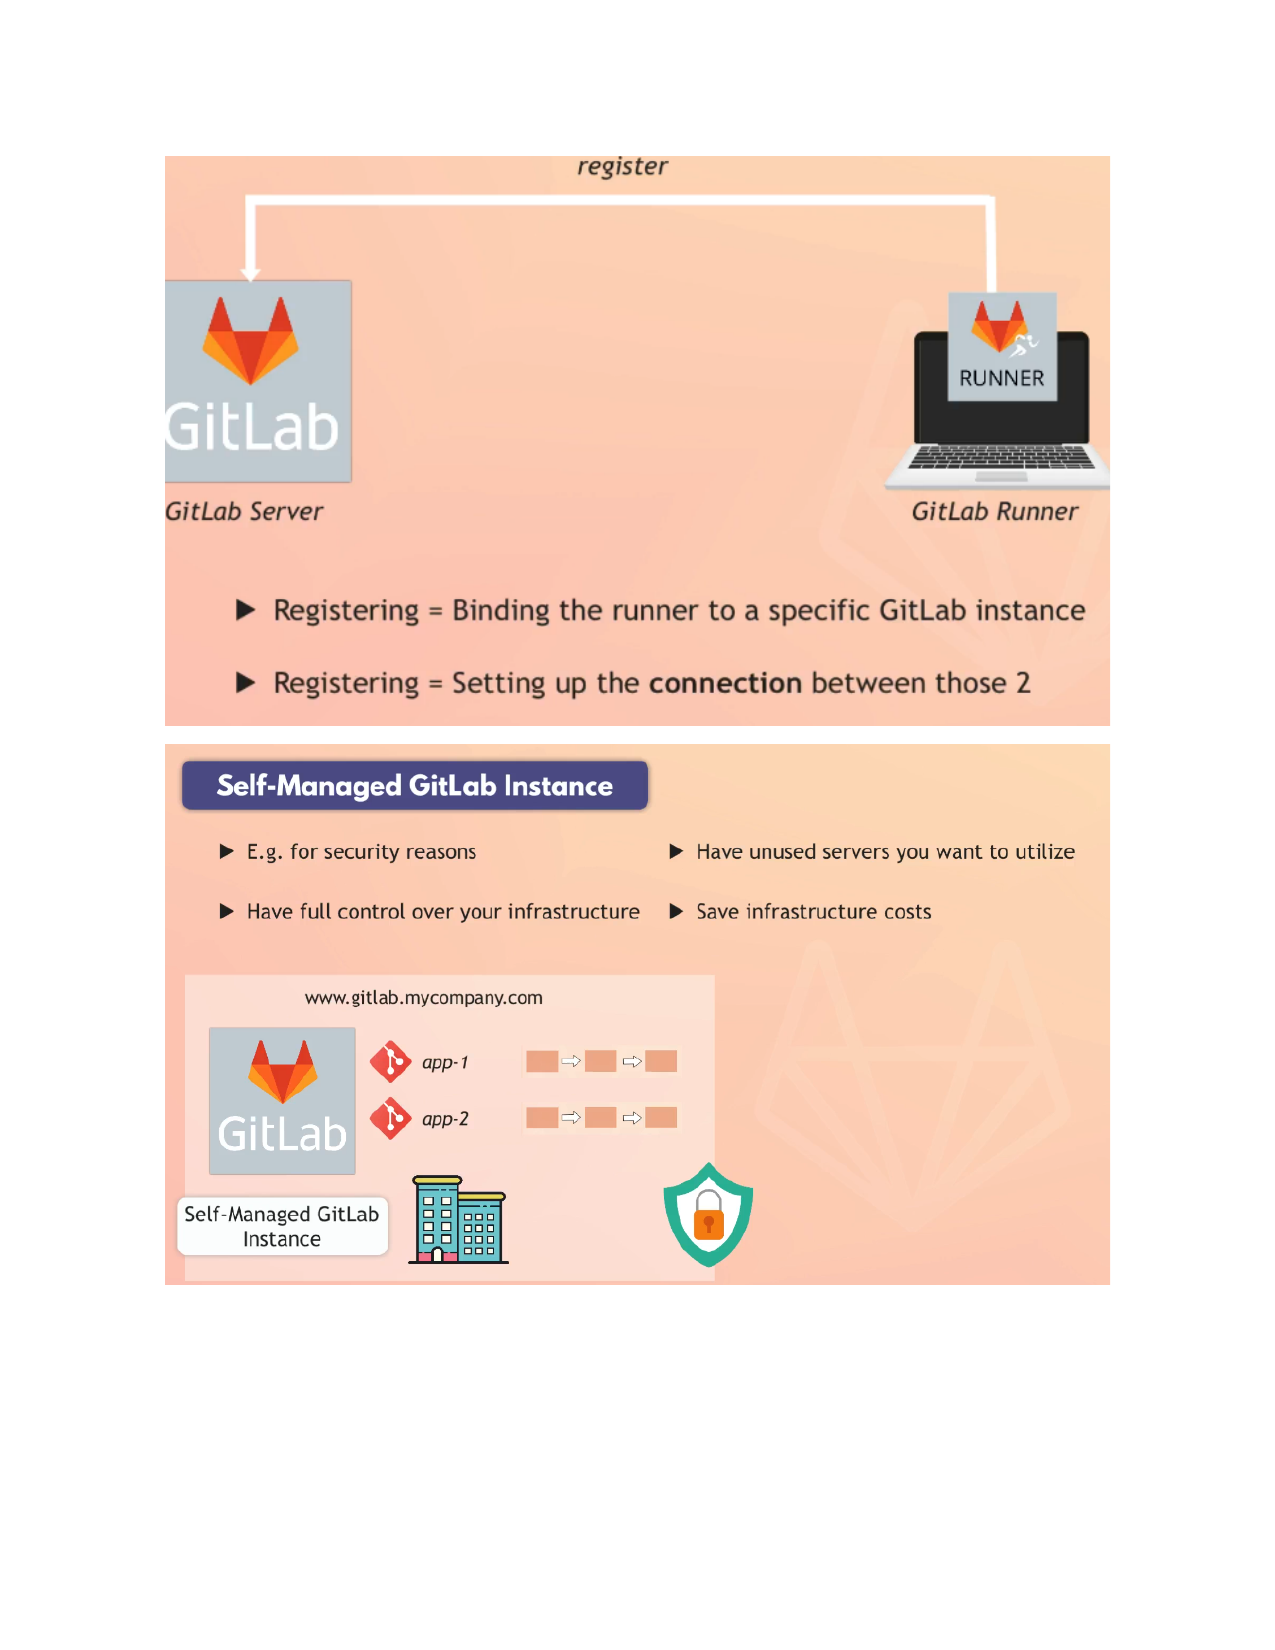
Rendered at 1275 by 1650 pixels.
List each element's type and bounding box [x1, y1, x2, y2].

picture [165, 744, 1111, 1285]
picture [165, 156, 1111, 726]
